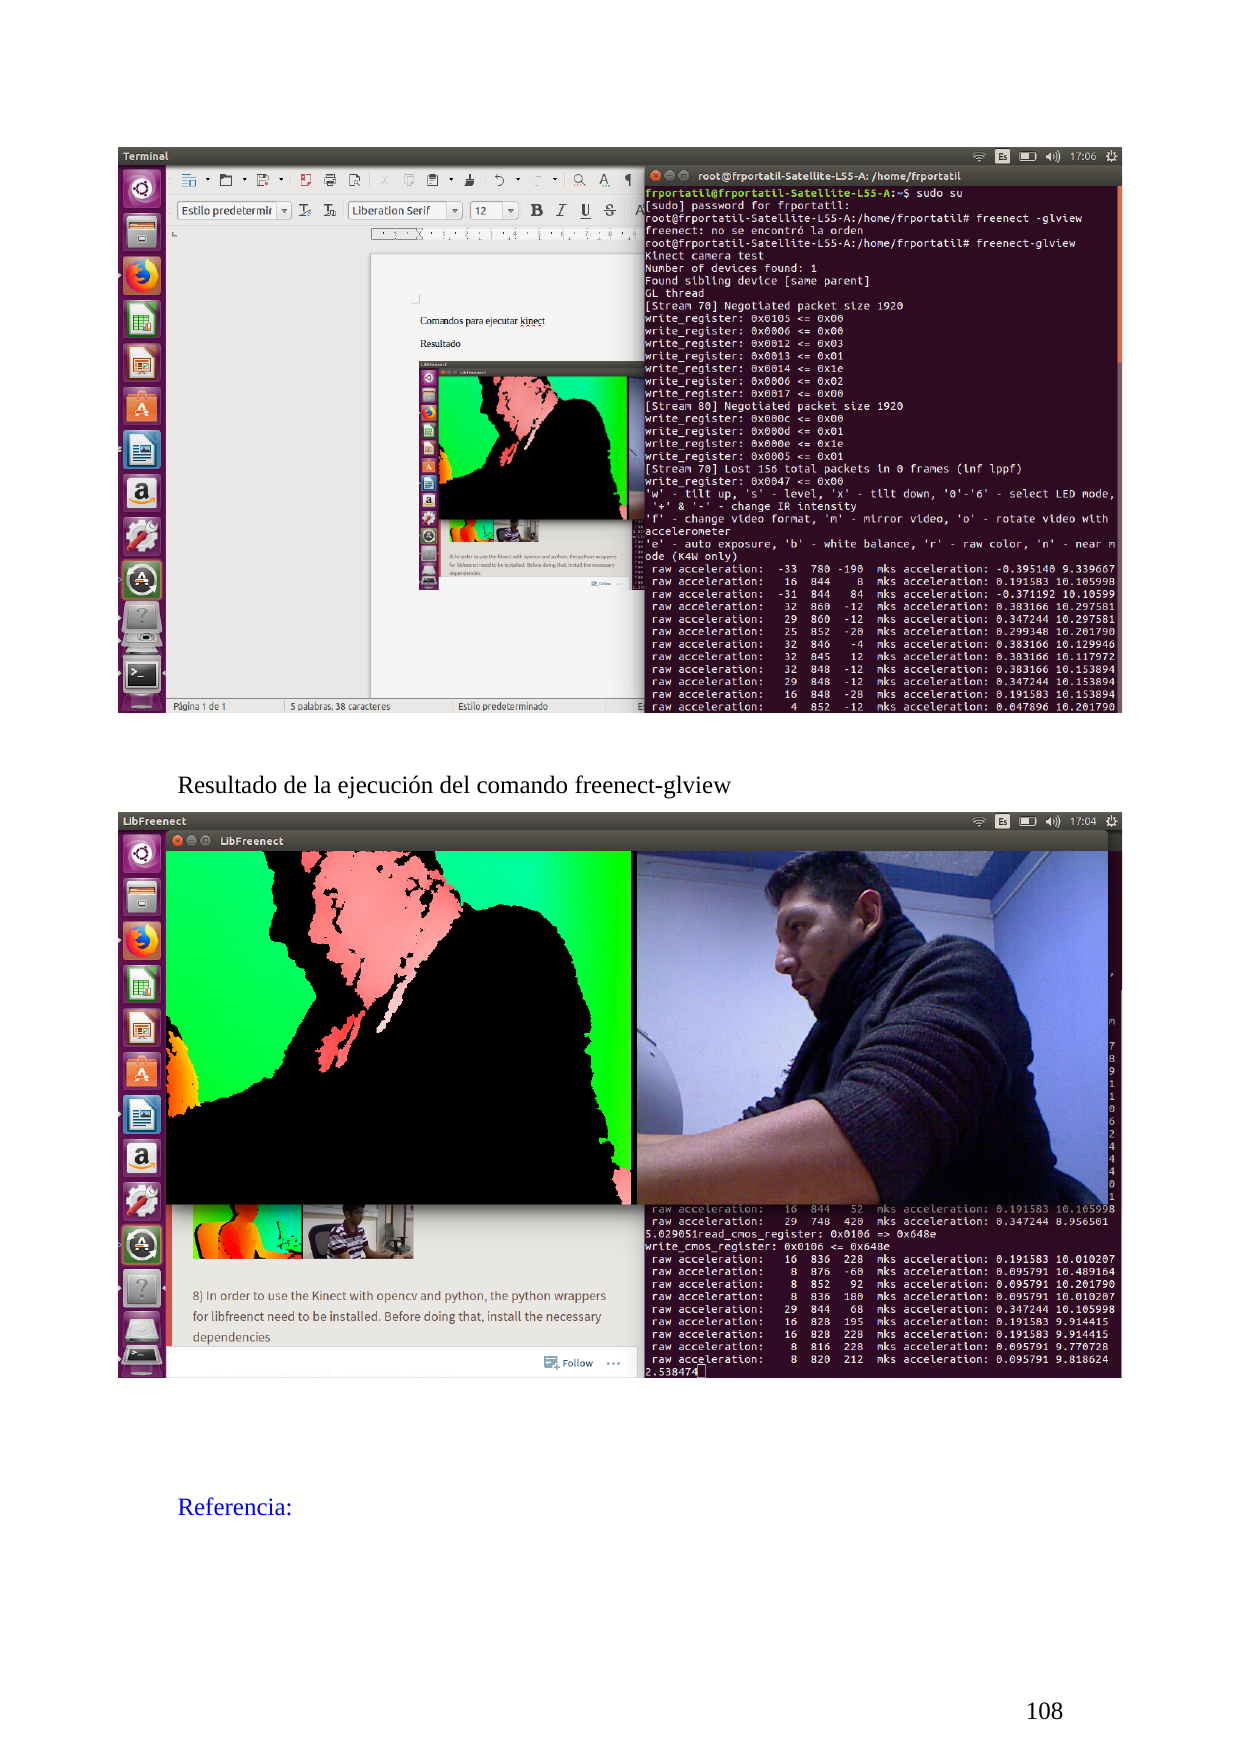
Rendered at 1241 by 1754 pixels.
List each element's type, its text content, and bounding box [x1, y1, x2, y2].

picture [118, 812, 1123, 1378]
text Resultado de la ejecución del comando freenect-glview [177, 770, 1063, 798]
text Referencia: [177, 1492, 1063, 1521]
picture [118, 147, 1123, 713]
